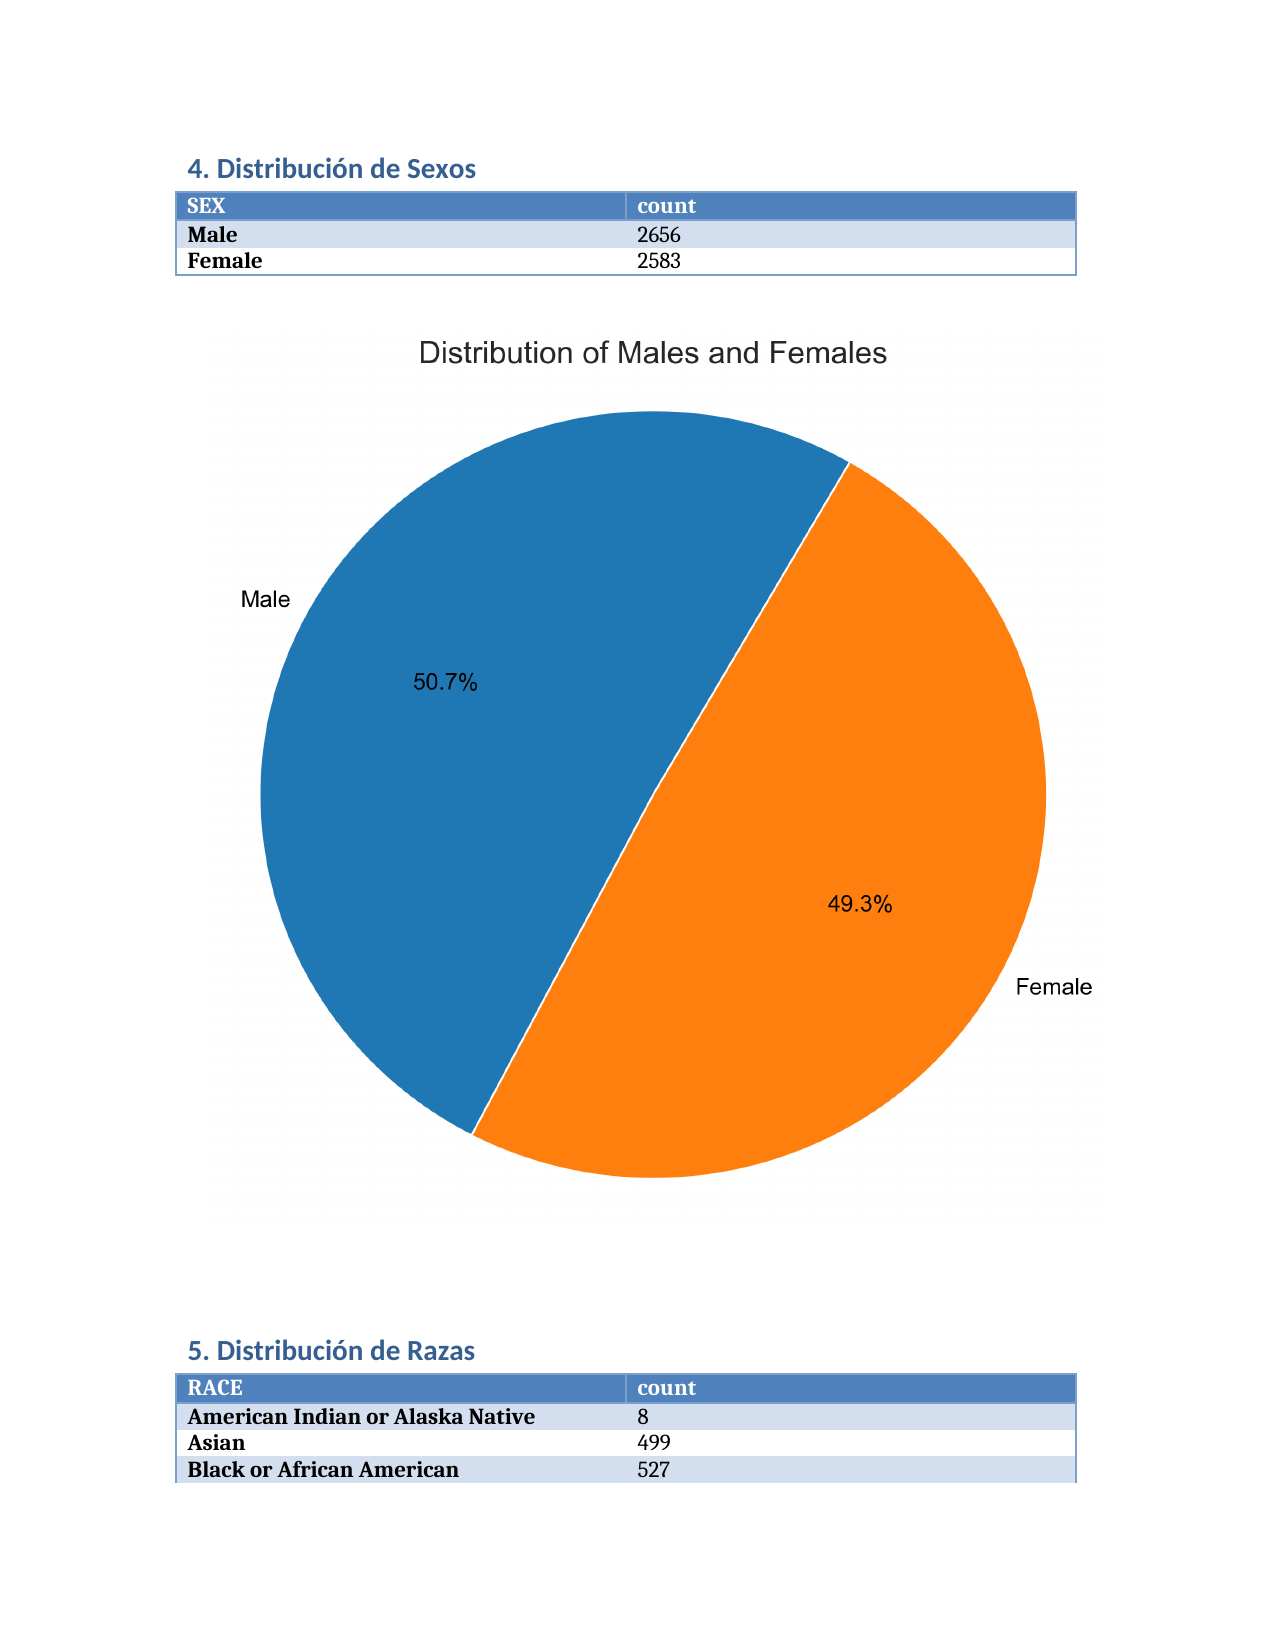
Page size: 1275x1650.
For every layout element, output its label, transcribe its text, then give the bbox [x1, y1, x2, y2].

table_cell 2656 [626, 221, 1075, 248]
table_header SEX [177, 193, 625, 219]
table_cell 499 [626, 1430, 1075, 1456]
table_header count [627, 193, 1075, 219]
table_cell Male [177, 221, 626, 248]
table_cell Black or African American [177, 1456, 626, 1483]
table_cell American Indian or Alaska Native [177, 1404, 626, 1430]
picture [206, 327, 1107, 1228]
table_header RACE [177, 1375, 625, 1402]
table_cell 527 [626, 1456, 1075, 1483]
subtitle 4. Distribución de Sexos [187, 150, 1087, 186]
table_header count [627, 1375, 1075, 1402]
table_cell 2583 [626, 248, 1075, 274]
table_cell Female [177, 248, 626, 274]
subtitle 5. Distribución de Razas [187, 1332, 1087, 1368]
table_cell 8 [626, 1404, 1075, 1430]
table_cell Asian [177, 1430, 626, 1456]
